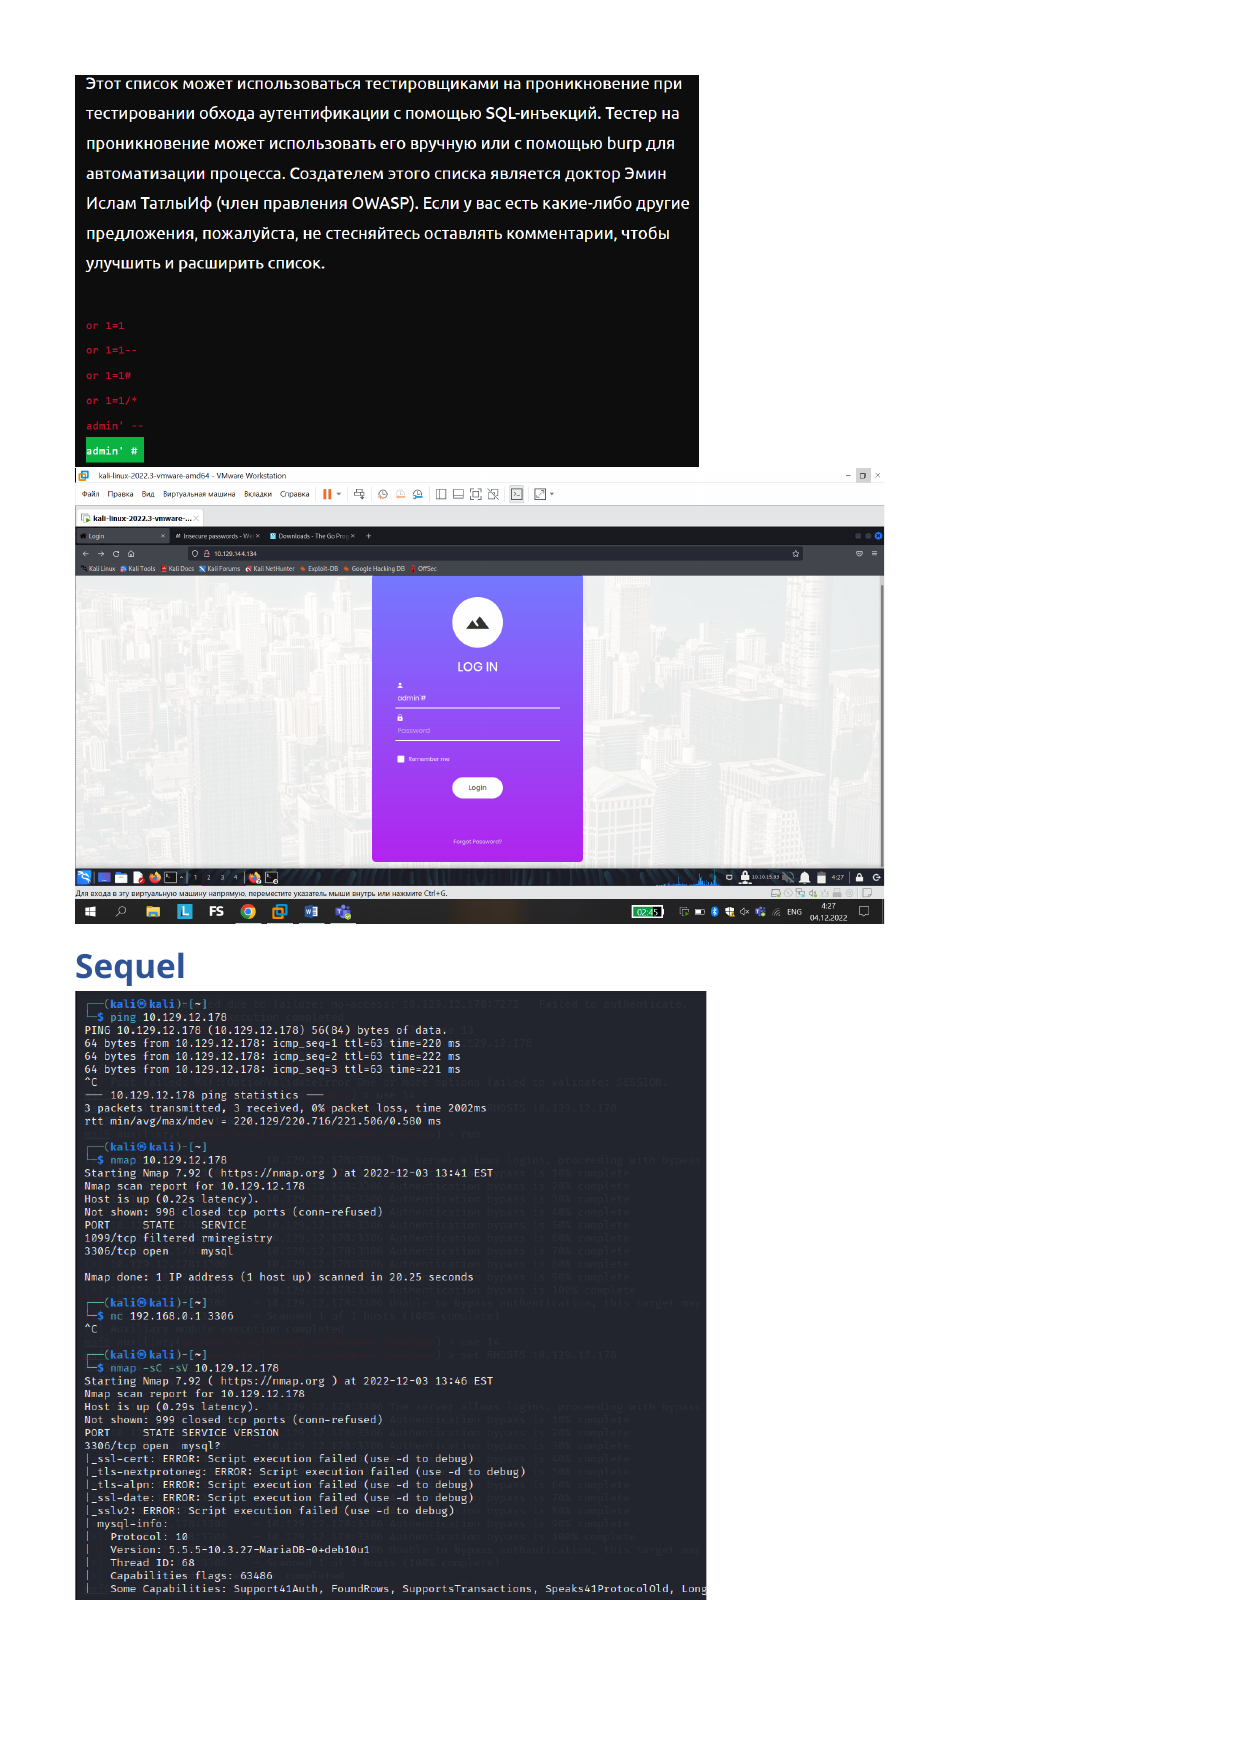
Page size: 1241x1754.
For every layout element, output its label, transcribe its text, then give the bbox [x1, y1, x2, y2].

picture [75, 991, 707, 1600]
picture [75, 75, 699, 467]
picture [75, 468, 885, 924]
subtitle Sequel [75, 942, 1165, 988]
